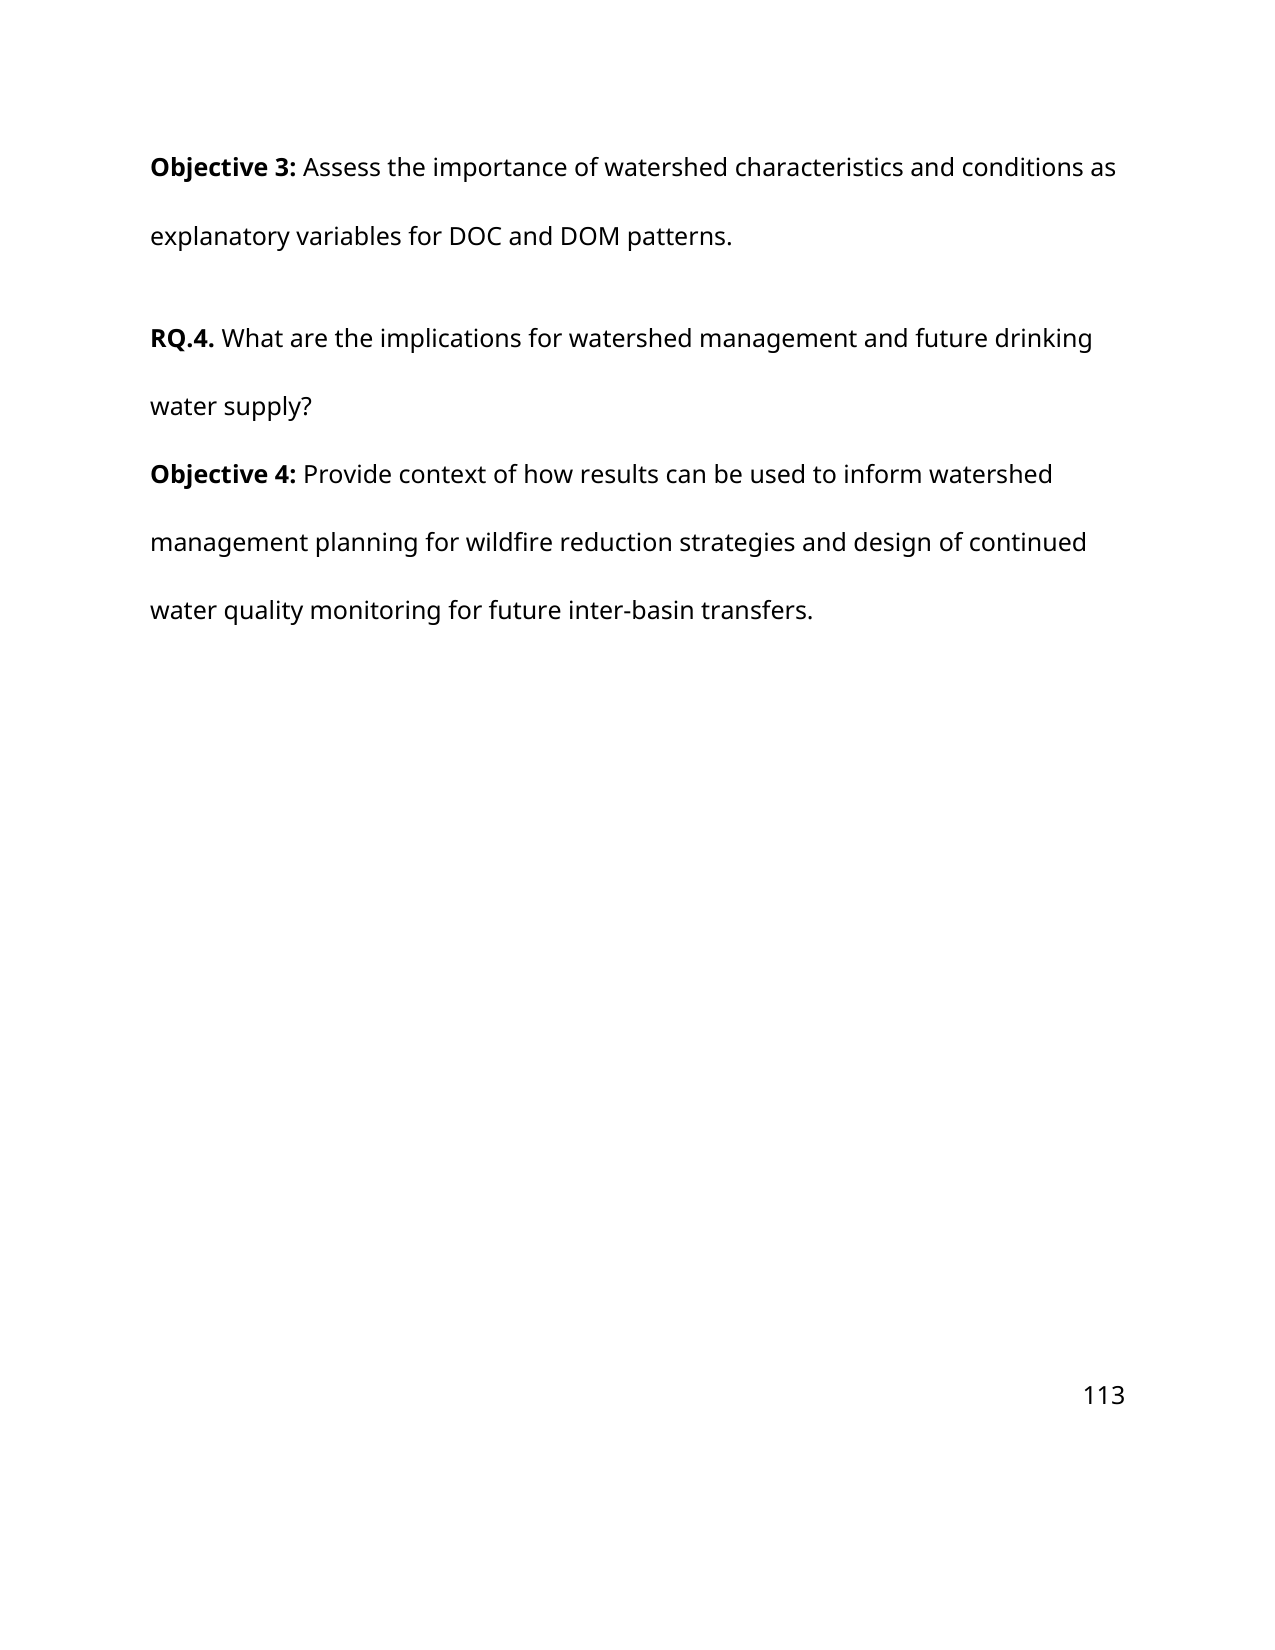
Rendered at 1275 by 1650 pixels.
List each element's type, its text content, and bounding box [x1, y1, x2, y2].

text RQ.4. What are the implications for watershed management and future drinking water supply? [150, 320, 1125, 422]
text Objective 3: Assess the importance of watershed characteristics and conditions as explanatory variables for DOC and DOM patterns. [150, 150, 1125, 252]
text Objective 4: Provide context of how results can be used to inform watershed management planning for wildfire reduction strategies and design of continued water quality monitoring for future inter-basin transfers. [150, 457, 1125, 627]
